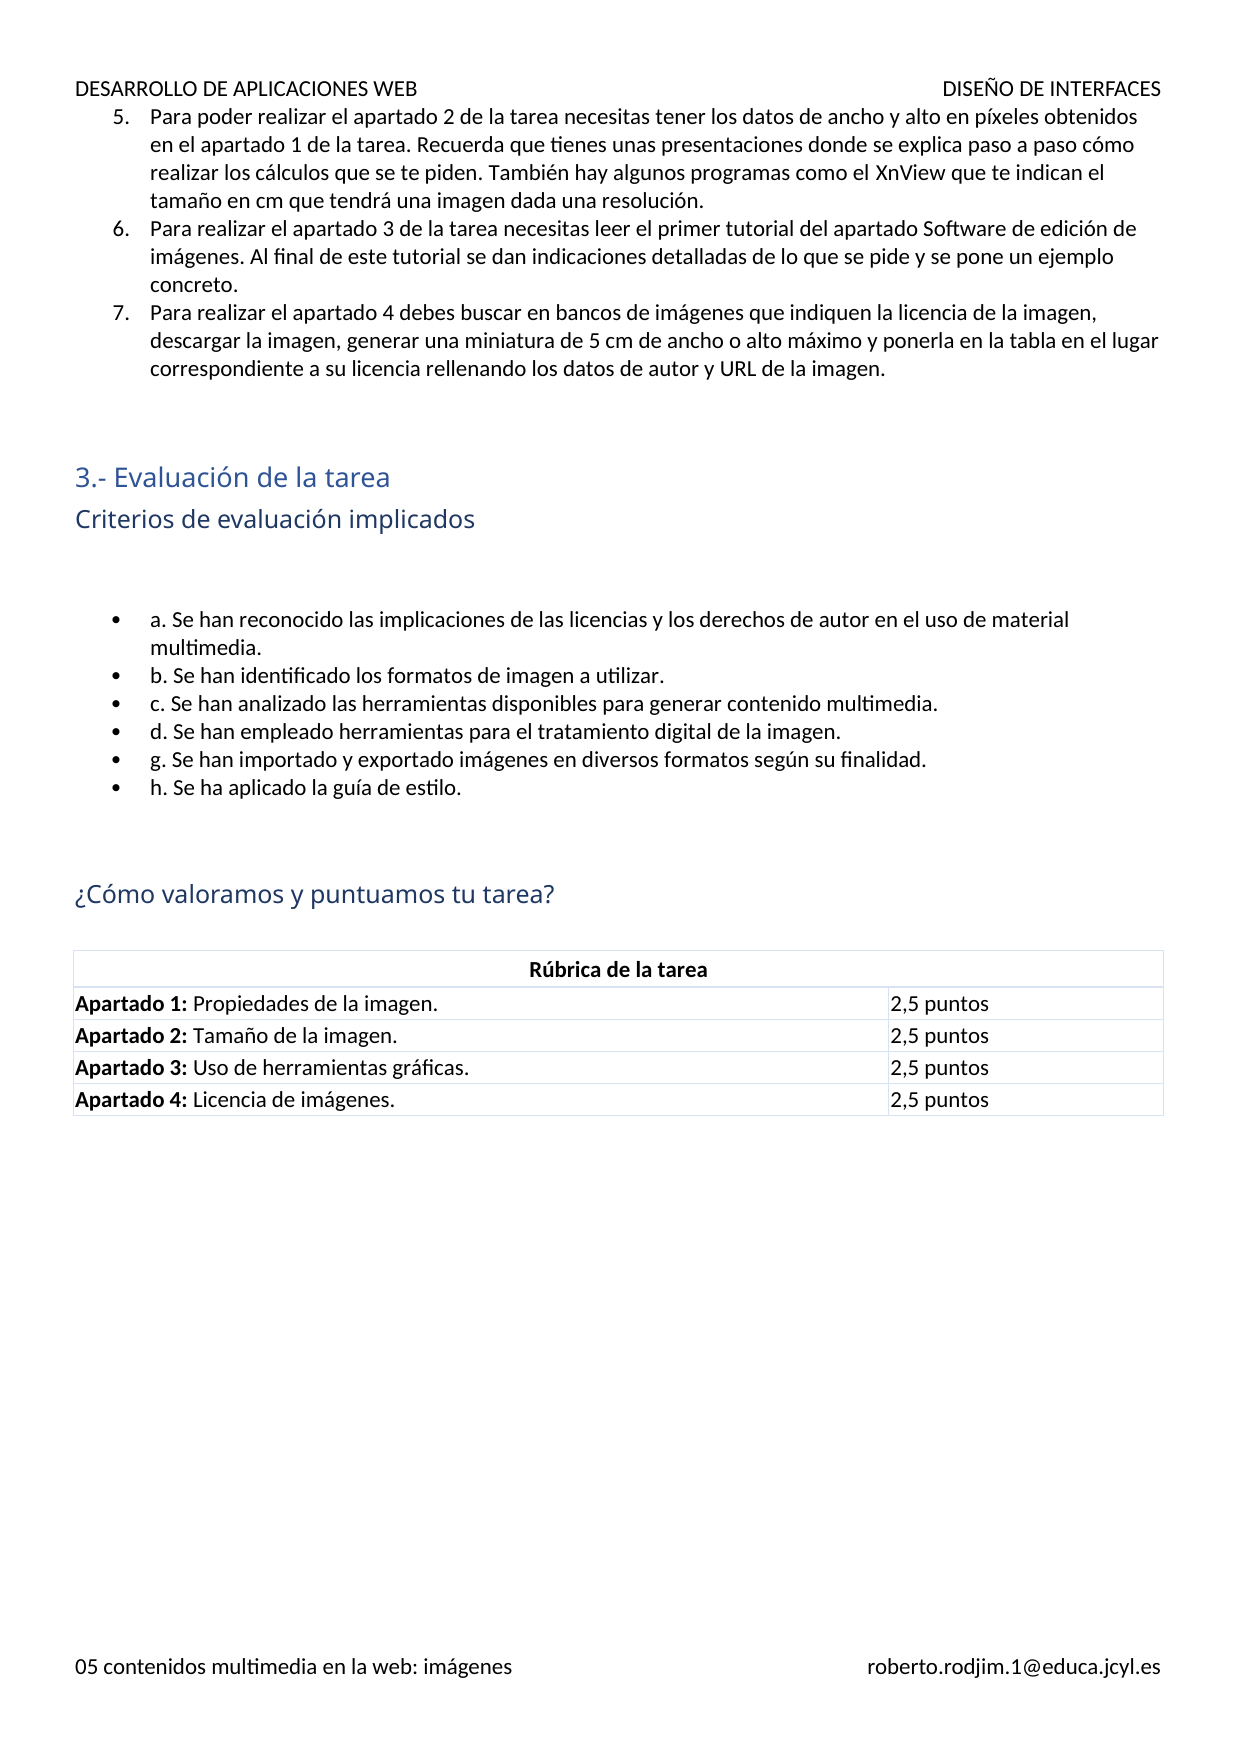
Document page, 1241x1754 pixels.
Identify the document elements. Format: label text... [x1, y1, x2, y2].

list d. Se han empleado herramientas para el tratamiento digital de la imagen. [112, 717, 1165, 745]
list h. Se ha aplicado la guía de estilo. [112, 773, 1165, 801]
table_cell 2,5 puntos [889, 1084, 1163, 1115]
subtitle Criterios de evaluación implicados [75, 502, 1165, 573]
list Para realizar el apartado 3 de la tarea necesitas leer el primer tutorial del apartado Software de edición de imágenes. Al final de este tutorial se dan indicaciones detalladas de lo que se pide y se pone un ejemplo concreto. [112, 214, 1165, 298]
subtitle 3.- Evaluación de la tarea [75, 458, 1165, 495]
table_cell Apartado 3: Uso de herramientas gráficas. [74, 1052, 888, 1083]
table_cell Apartado 1: Propiedades de la imagen. [74, 988, 888, 1018]
list Para realizar el apartado 4 debes buscar en bancos de imágenes que indiquen la licencia de la imagen, descargar la imagen, generar una miniatura de 5 cm de ancho o alto máximo y ponerla en la tabla en el lugar correspondiente a su licencia rellenando los datos de autor y URL de la imagen. [112, 298, 1165, 382]
table_cell Apartado 4: Licencia de imágenes. [74, 1084, 888, 1115]
table_cell 2,5 puntos [889, 1052, 1163, 1083]
list b. Se han identificado los formatos de imagen a utilizar. [112, 661, 1165, 689]
list a. Se han reconocido las implicaciones de las licencias y los derechos de autor en el uso de material multimedia. [112, 605, 1165, 661]
table_cell Apartado 2: Tamaño de la imagen. [74, 1020, 888, 1051]
subtitle ¿Cómo valoramos y puntuamos tu tarea? [75, 877, 1165, 948]
table_header Rúbrica de la tarea [74, 951, 1163, 986]
list g. Se han importado y exportado imágenes en diversos formatos según su finalidad. [112, 745, 1165, 773]
list Para poder realizar el apartado 2 de la tarea necesitas tener los datos de ancho y alto en píxeles obtenidos en el apartado 1 de la tarea. Recuerda que tienes unas presentaciones donde se explica paso a paso cómo realizar los cálculos que se te piden. También hay algunos programas como el XnView que te indican el tamaño en cm que tendrá una imagen dada una resolución. [112, 102, 1165, 214]
table_cell 2,5 puntos [889, 988, 1163, 1018]
list c. Se han analizado las herramientas disponibles para generar contenido multimedia. [112, 689, 1165, 717]
table_cell 2,5 puntos [889, 1020, 1163, 1051]
